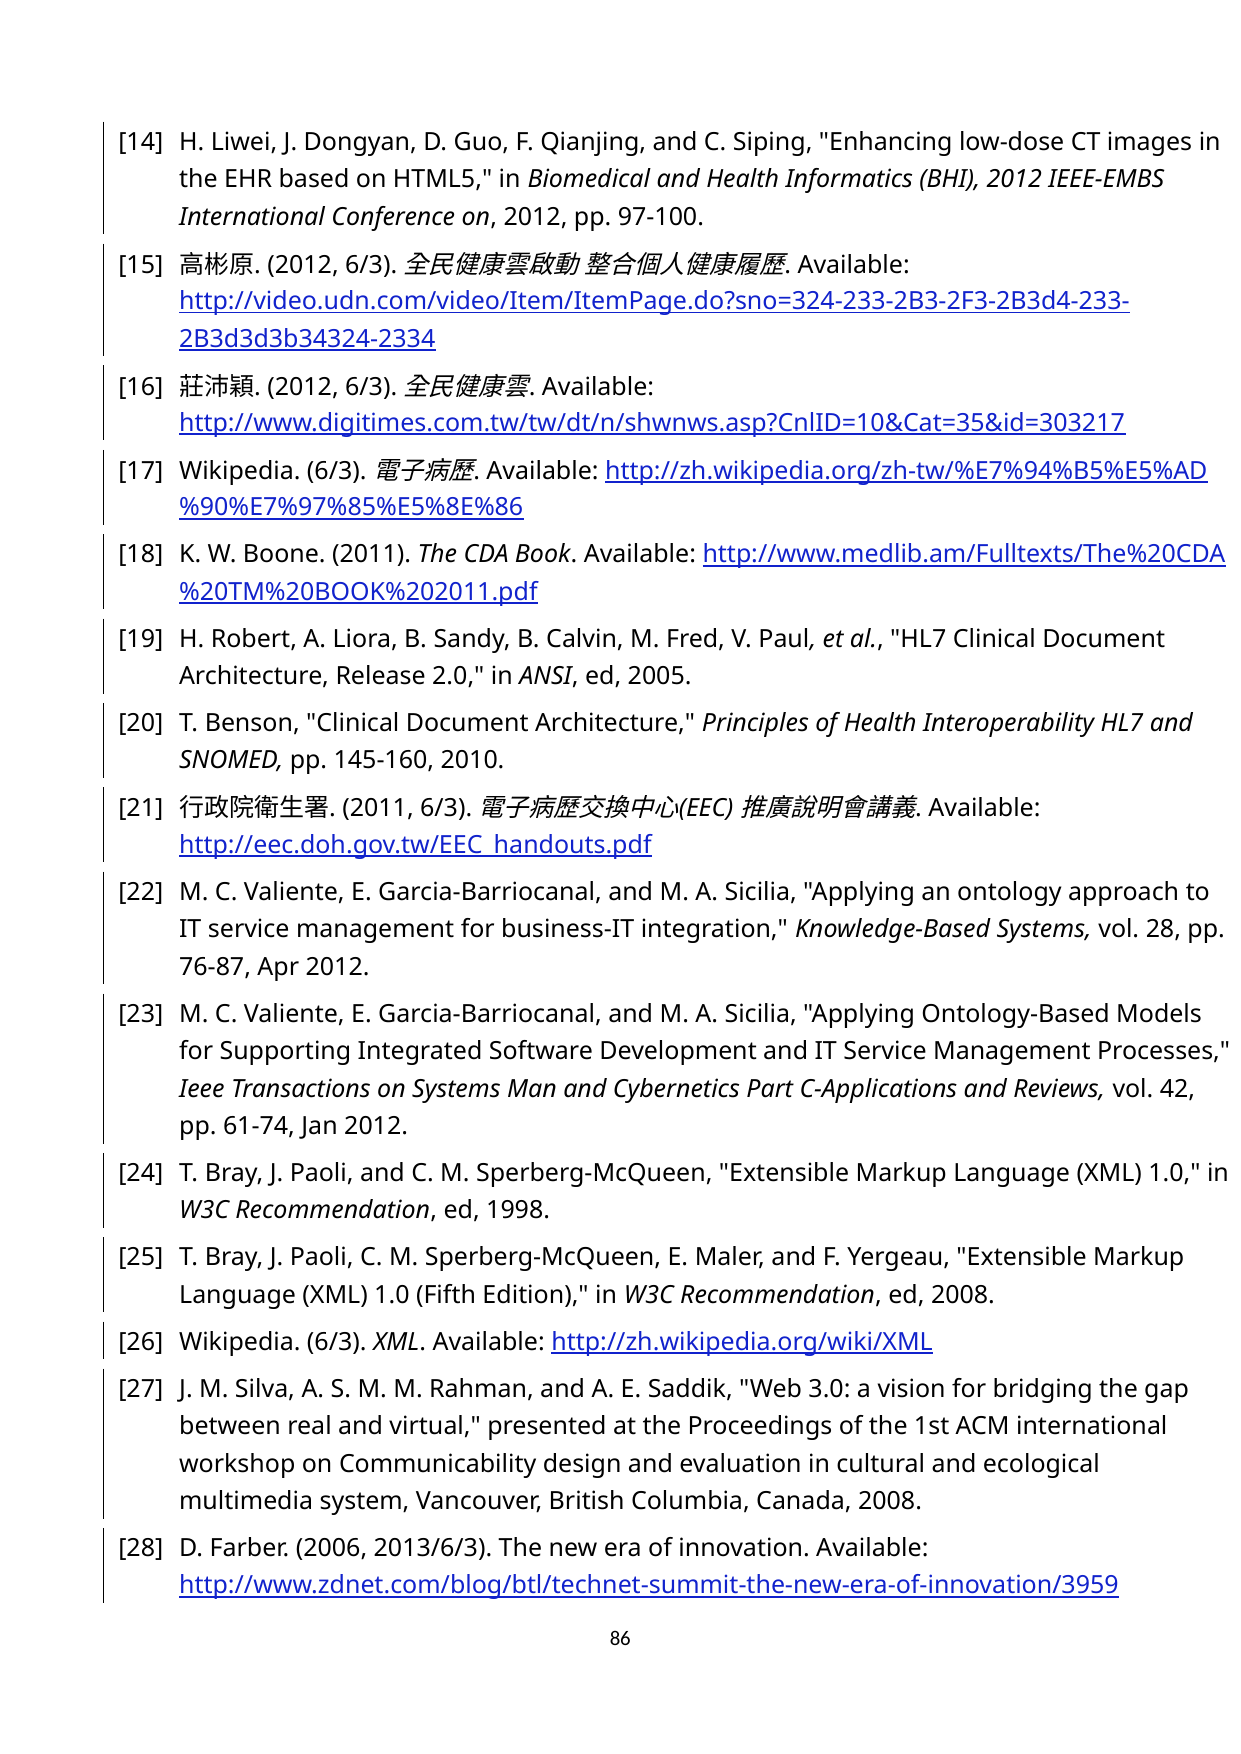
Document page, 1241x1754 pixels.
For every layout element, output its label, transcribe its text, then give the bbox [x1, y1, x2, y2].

text [26] Wikipedia. (6/3). XML. Available: http://zh.wikipedia.org/wiki/XML [118, 1322, 1239, 1359]
text [18] K. W. Boone. (2011). The CDA Book. Available: http://www.medlib.am/Fulltexts/The%20CDA%20TM%20BOOK%202011.pdf [118, 534, 1239, 609]
text [20] T. Benson, "Clinical Document Architecture," Principles of Health Interoperability HL7 and SNOMED, pp. 145-160, 2010. [118, 703, 1239, 778]
text [15] 高彬原. (2012, 6/3). 全民健康雲啟動 整合個人健康履歷. Available: http://video.udn.com/video/Item/ItemPage.do?sno=324-233-2B3-2F3-2B3d4-233-2B3d3d3b34324-2334 [118, 243, 1239, 356]
text [17] Wikipedia. (6/3). 電子病歷. Available: http://zh.wikipedia.org/zh-tw/%E7%94%B5%E5%AD%90%E7%97%85%E5%8E%86 [118, 450, 1239, 525]
text [21] 行政院衛生署. (2011, 6/3). 電子病歷交換中心(EEC) 推廣說明會講義. Available: http://eec.doh.gov.tw/EEC_handouts.pdf [118, 787, 1239, 862]
text [16] 莊沛穎. (2012, 6/3). 全民健康雲. Available: http://www.digitimes.com.tw/tw/dt/n/shwnws.asp?CnlID=10&Cat=35&id=303217 [118, 365, 1239, 440]
text [25] T. Bray, J. Paoli, C. M. Sperberg-McQueen, E. Maler, and F. Yergeau, "Extensible Markup Language (XML) 1.0 (Fifth Edition)," in W3C Recommendation, ed, 2008. [118, 1237, 1239, 1312]
text [23] M. C. Valiente, E. Garcia-Barriocanal, and M. A. Sicilia, "Applying Ontology-Based Models for Supporting Integrated Software Development and IT Service Management Processes," Ieee Transactions on Systems Man and Cybernetics Part C-Applications and Reviews, vol. 42, pp. 61-74, Jan 2012. [118, 993, 1239, 1143]
text [14] H. Liwei, J. Dongyan, D. Guo, F. Qianjing, and C. Siping, "Enhancing low-dose CT images in the EHR based on HTML5," in Biomedical and Health Informatics (BHI), 2012 IEEE-EMBS International Conference on, 2012, pp. 97-100. [118, 122, 1239, 234]
text [24] T. Bray, J. Paoli, and C. M. Sperberg-McQueen, "Extensible Markup Language (XML) 1.0," in W3C Recommendation, ed, 1998. [118, 1153, 1239, 1228]
text [19] H. Robert, A. Liora, B. Sandy, B. Calvin, M. Fred, V. Paul, et al., "HL7 Clinical Document Architecture, Release 2.0," in ANSI, ed, 2005. [118, 618, 1239, 693]
text [27] J. M. Silva, A. S. M. M. Rahman, and A. E. Saddik, "Web 3.0: a vision for bridging the gap between real and virtual," presented at the Proceedings of the 1st ACM international workshop on Communicability design and evaluation in cultural and ecological multimedia system, Vancouver, British Columbia, Canada, 2008. [118, 1368, 1239, 1518]
text [22] M. C. Valiente, E. Garcia-Barriocanal, and M. A. Sicilia, "Applying an ontology approach to IT service management for business-IT integration," Knowledge-Based Systems, vol. 28, pp. 76-87, Apr 2012. [118, 872, 1239, 984]
text [28] D. Farber. (2006, 2013/6/3). The new era of innovation. Available: http://www.zdnet.com/blog/btl/technet-summit-the-new-era-of-innovation/3959 [118, 1528, 1239, 1603]
